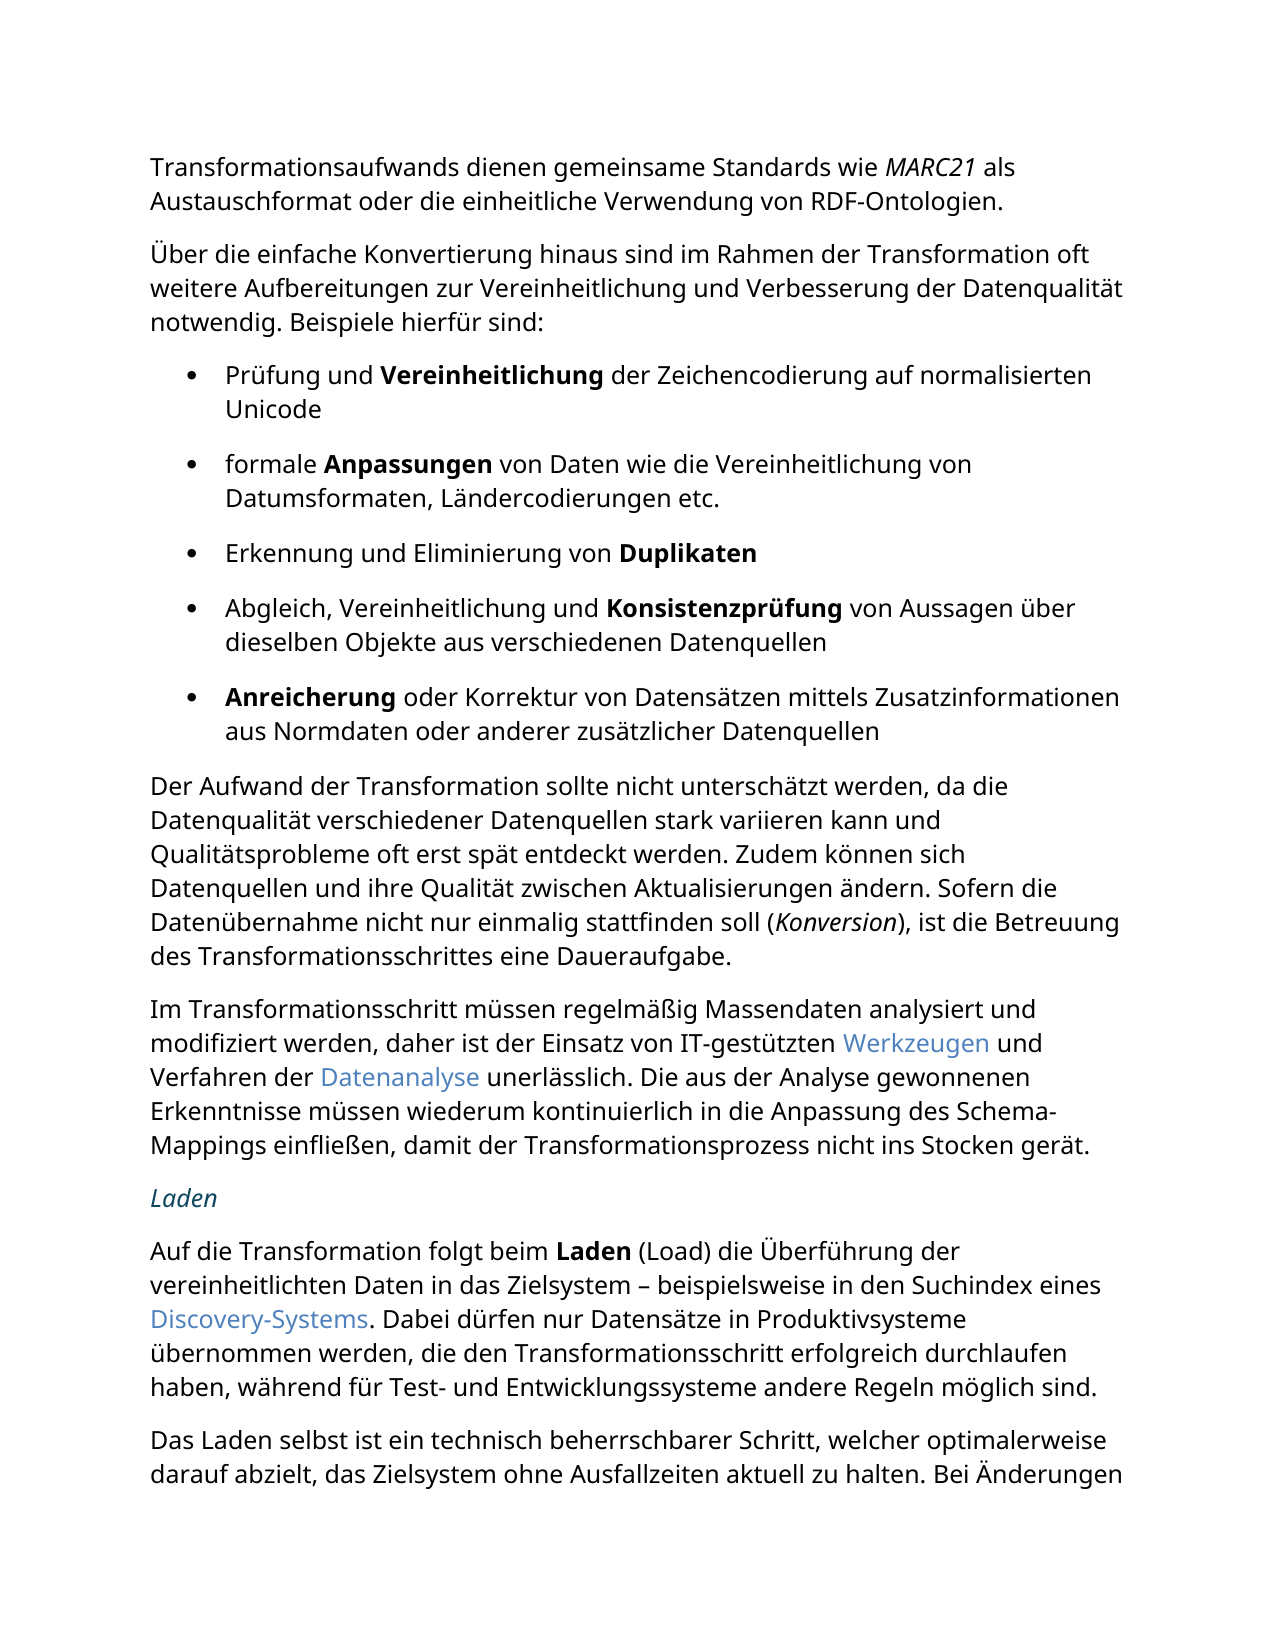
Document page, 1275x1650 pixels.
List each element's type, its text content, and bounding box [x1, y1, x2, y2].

text Im Transformationsschritt müssen regelmäßig Massendaten analysiert und modifiziert werden, daher ist der Einsatz von IT-gestützten Werkzeugen und Verfahren der Datenanalyse unerlässlich. Die aus der Analyse gewonnenen Erkenntnisse müssen wiederum kontinuierlich in die Anpassung des Schema-Mappings einfließen, damit der Transformationsprozess nicht ins Stocken gerät. [150, 992, 1125, 1162]
text Der Aufwand der Transformation sollte nicht unterschätzt werden, da die Datenqualität verschiedener Datenquellen stark variieren kann und Qualitätsprobleme oft erst spät entdeckt werden. Zudem können sich Datenquellen und ihre Qualität zwischen Aktualisierungen ändern. Sofern die Datenübernahme nicht nur einmalig stattfinden soll (Konversion), ist die Betreuung des Transformationsschrittes eine Daueraufgabe. [150, 768, 1125, 973]
list Abgleich, Vereinheitlichung und Konsistenzprüfung von Aussagen über dieselben Objekte aus verschiedenen Datenquellen [187, 591, 1125, 659]
list Prüfung und Vereinheitlichung der Zeichencodierung auf normalisierten Unicode [187, 358, 1125, 426]
text Über die einfache Konvertierung hinaus sind im Rahmen der Transformation oft weitere Aufbereitungen zur Vereinheitlichung und Verbesserung der Datenqualität notwendig. Beispiele hierfür sind: [150, 237, 1125, 339]
list formale Anpassungen von Daten wie die Vereinheitlichung von Datumsformaten, Ländercodierungen etc. [187, 447, 1125, 515]
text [150, 150, 1125, 218]
text Auf die Transformation folgt beim Laden (Load) die Überführung der vereinheitlichten Daten in das Zielsystem – beispielsweise in den Suchindex eines Discovery-Systems. Dabei dürfen nur Datensätze in Produktivsysteme übernommen werden, die den Transformationsschritt erfolgreich durchlaufen haben, während für Test- und Entwicklungssysteme andere Regeln möglich sind. [150, 1233, 1125, 1404]
subtitle Laden [150, 1181, 1125, 1215]
list Anreicherung oder Korrektur von Datensätzen mittels Zusatzinformationen aus Normdaten oder anderer zusätzlicher Datenquellen [187, 679, 1125, 748]
list Erkennung und Eliminierung von Duplikaten [187, 536, 1125, 570]
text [150, 1423, 1125, 1491]
